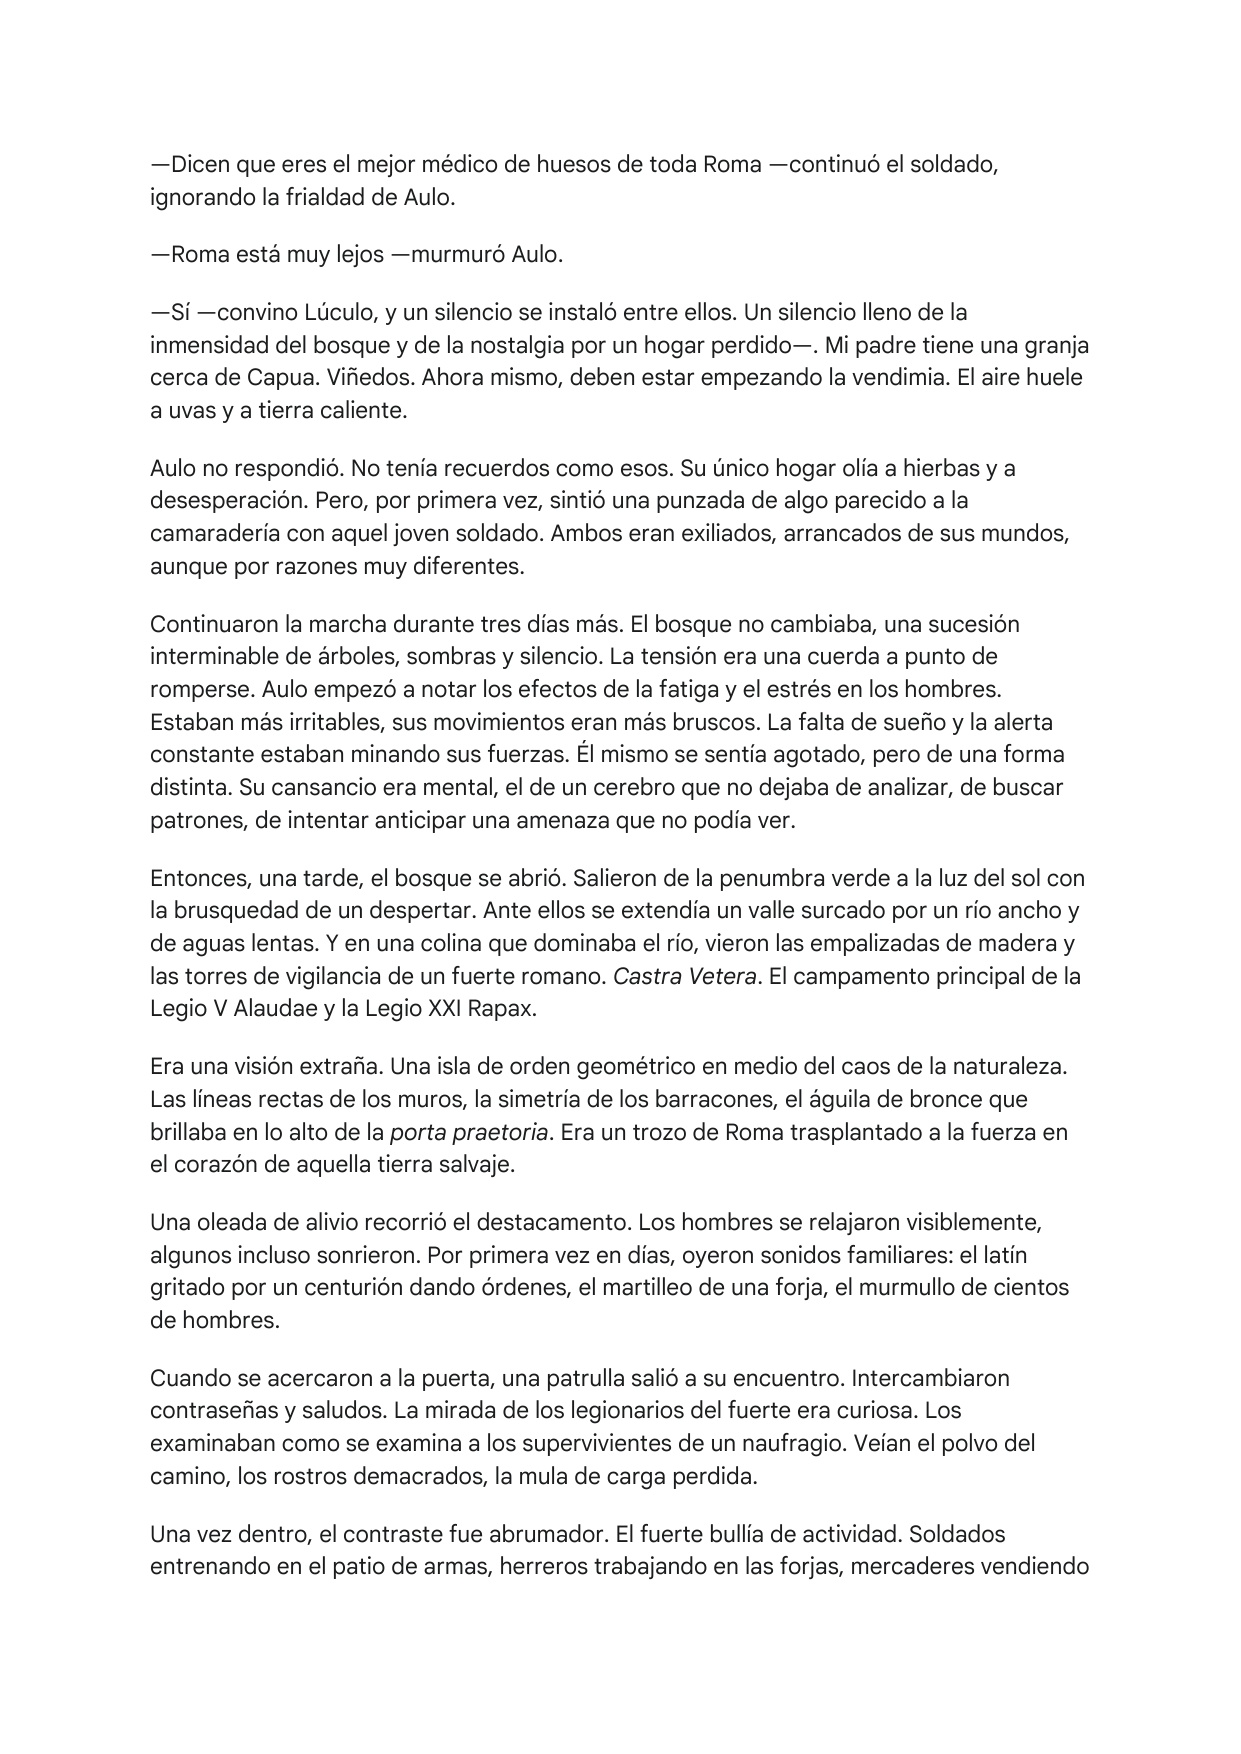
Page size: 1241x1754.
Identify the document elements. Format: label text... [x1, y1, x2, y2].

text —Roma está muy lejos —murmuró Aulo. [150, 240, 1090, 269]
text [150, 1520, 1090, 1581]
text Cuando se acercaron a la puerta, una patrulla salió a su encuentro. Intercambiaron contraseñas y saludos. La mirada de los legionarios del fuerte era curiosa. Los examinaban como se examina a los supervivientes de un naufragio. Veían el polvo del camino, los rostros demacrados, la mula de carga perdida. [150, 1364, 1090, 1491]
text Una oleada de alivio recorrió el destacamento. Los hombres se relajaron visiblemente, algunos incluso sonrieron. Por primera vez en días, oyeron sonidos familiares: el latín gritado por un centurión dando órdenes, el martilleo de una forja, el murmullo de cientos de hombres. [150, 1208, 1090, 1335]
text —Sí —convino Lúculo, y un silencio se instaló entre ellos. Un silencio lleno de la inmensidad del bosque y de la nostalgia por un hogar perdido—. Mi padre tiene una granja cerca de Capua. Viñedos. Ahora mismo, deben estar empezando la vendimia. El aire huele a uvas y a tierra caliente. [150, 298, 1090, 425]
text Aulo no respondió. No tenía recuerdos como esos. Su único hogar olía a hierbas y a desesperación. Pero, por primera vez, sintió una punzada de algo parecido a la camaradería con aquel joven soldado. Ambos eran exiliados, arrancados de sus mundos, aunque por razones muy diferentes. [150, 454, 1090, 581]
text —Dicen que eres el mejor médico de huesos de toda Roma —continuó el soldado, ignorando la frialdad de Aulo. [150, 150, 1090, 211]
text Continuaron la marcha durante tres días más. El bosque no cambiaba, una sucesión interminable de árboles, sombras y silencio. La tensión era una cuerda a punto de romperse. Aulo empezó a notar los efectos de la fatiga y el estrés en los hombres. Estaban más irritables, sus movimientos eran más bruscos. La falta de sueño y la alerta constante estaban minando sus fuerzas. Él mismo se sentía agotado, pero de una forma distinta. Su cansancio era mental, el de un cerebro que no dejaba de analizar, de buscar patrones, de intentar anticipar una amenaza que no podía ver. [150, 610, 1090, 835]
text Entonces, una tarde, el bosque se abrió. Salieron de la penumbra verde a la luz del sol con la brusquedad de un despertar. Ante ellos se extendía un valle surcado por un río ancho y de aguas lentas. Y en una colina que dominaba el río, vieron las empalizadas de madera y las torres de vigilancia de un fuerte romano. Castra Vetera. El campamento principal de la Legio V Alaudae y la Legio XXI Rapax. [150, 864, 1090, 1023]
text Era una visión extraña. Una isla de orden geométrico en medio del caos de la naturaleza. Las líneas rectas de los muros, la simetría de los barracones, el águila de bronce que brillaba en lo alto de la porta praetoria. Era un trozo de Roma trasplantado a la fuerza en el corazón de aquella tierra salvaje. [150, 1052, 1090, 1179]
